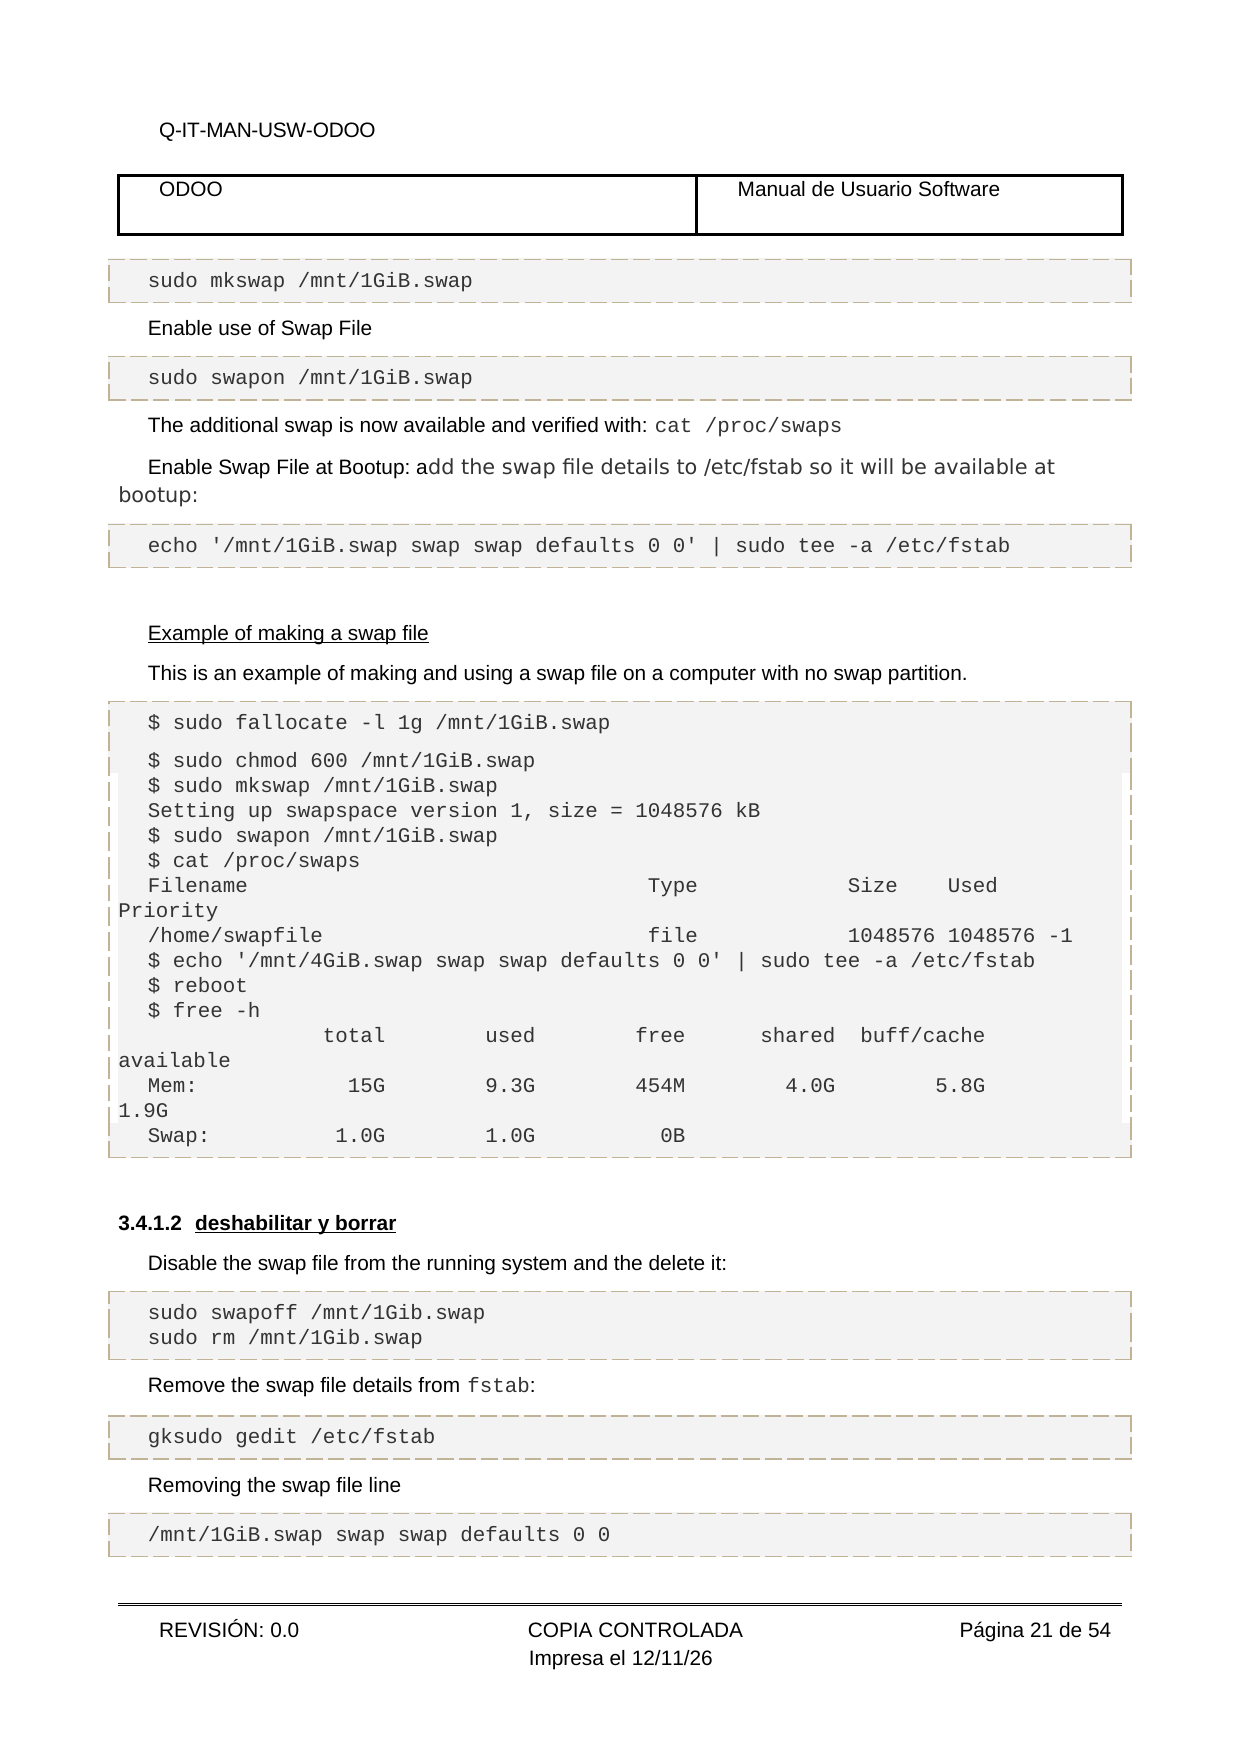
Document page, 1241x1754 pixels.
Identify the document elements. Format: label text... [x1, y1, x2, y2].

text Removing the swap file line [118, 1472, 1122, 1496]
text $ sudo swapon /mnt/1GiB.swap [118, 823, 1122, 848]
text Enable Swap File at Bootup: add the swap file details to /etc/fstab so it will be available at bootup: [118, 455, 1122, 507]
text Filename Type Size Used Priority [118, 873, 1122, 923]
text sudo rm /mnt/1Gib.swap [108, 1316, 1132, 1360]
text $ free -h [118, 998, 1122, 1023]
text $ sudo chmod 600 /mnt/1GiB.swap [108, 738, 1132, 773]
text Remove the swap file details from fstab: [118, 1373, 1122, 1399]
text $ reboot [118, 973, 1122, 998]
text Disable the swap file from the running system and the delete it: [118, 1251, 1122, 1274]
text Swap: 1.0G 1.0G 0B [108, 1113, 1132, 1158]
text $ sudo fallocate -l 1g /mnt/1GiB.swap [108, 701, 1132, 736]
text Example of making a swap file [118, 621, 1122, 645]
text $ sudo mkswap /mnt/1GiB.swap [118, 773, 1122, 798]
text gksudo gedit /etc/fstab [108, 1415, 1132, 1460]
subtitle deshabilitar y borrar [118, 1211, 1122, 1234]
text Setting up swapspace version 1, size = 1048576 kB [118, 798, 1122, 823]
text /mnt/1GiB.swap swap swap defaults 0 0 [108, 1512, 1132, 1557]
text total used free shared buff/cache available [118, 1023, 1122, 1073]
text sudo mkswap /mnt/1GiB.swap [108, 258, 1132, 303]
text The additional swap is now available and verified with: cat /proc/swaps [118, 413, 1122, 439]
text /home/swapfile file 1048576 1048576 -1 [118, 923, 1122, 948]
text Enable use of Swap File [118, 316, 1122, 340]
text This is an example of making and using a swap file on a computer with no swap partition. [118, 661, 1122, 685]
text Mem: 15G 9.3G 454M 4.0G 5.8G 1.9G [118, 1073, 1122, 1113]
text $ cat /proc/swaps [118, 848, 1122, 873]
text sudo swapoff /mnt/1Gib.swap [108, 1291, 1132, 1316]
text $ echo '/mnt/4GiB.swap swap swap defaults 0 0' | sudo tee -a /etc/fstab [118, 948, 1122, 973]
text echo '/mnt/1GiB.swap swap swap defaults 0 0' | sudo tee -a /etc/fstab [108, 523, 1132, 568]
text sudo swapon /mnt/1GiB.swap [108, 356, 1132, 401]
